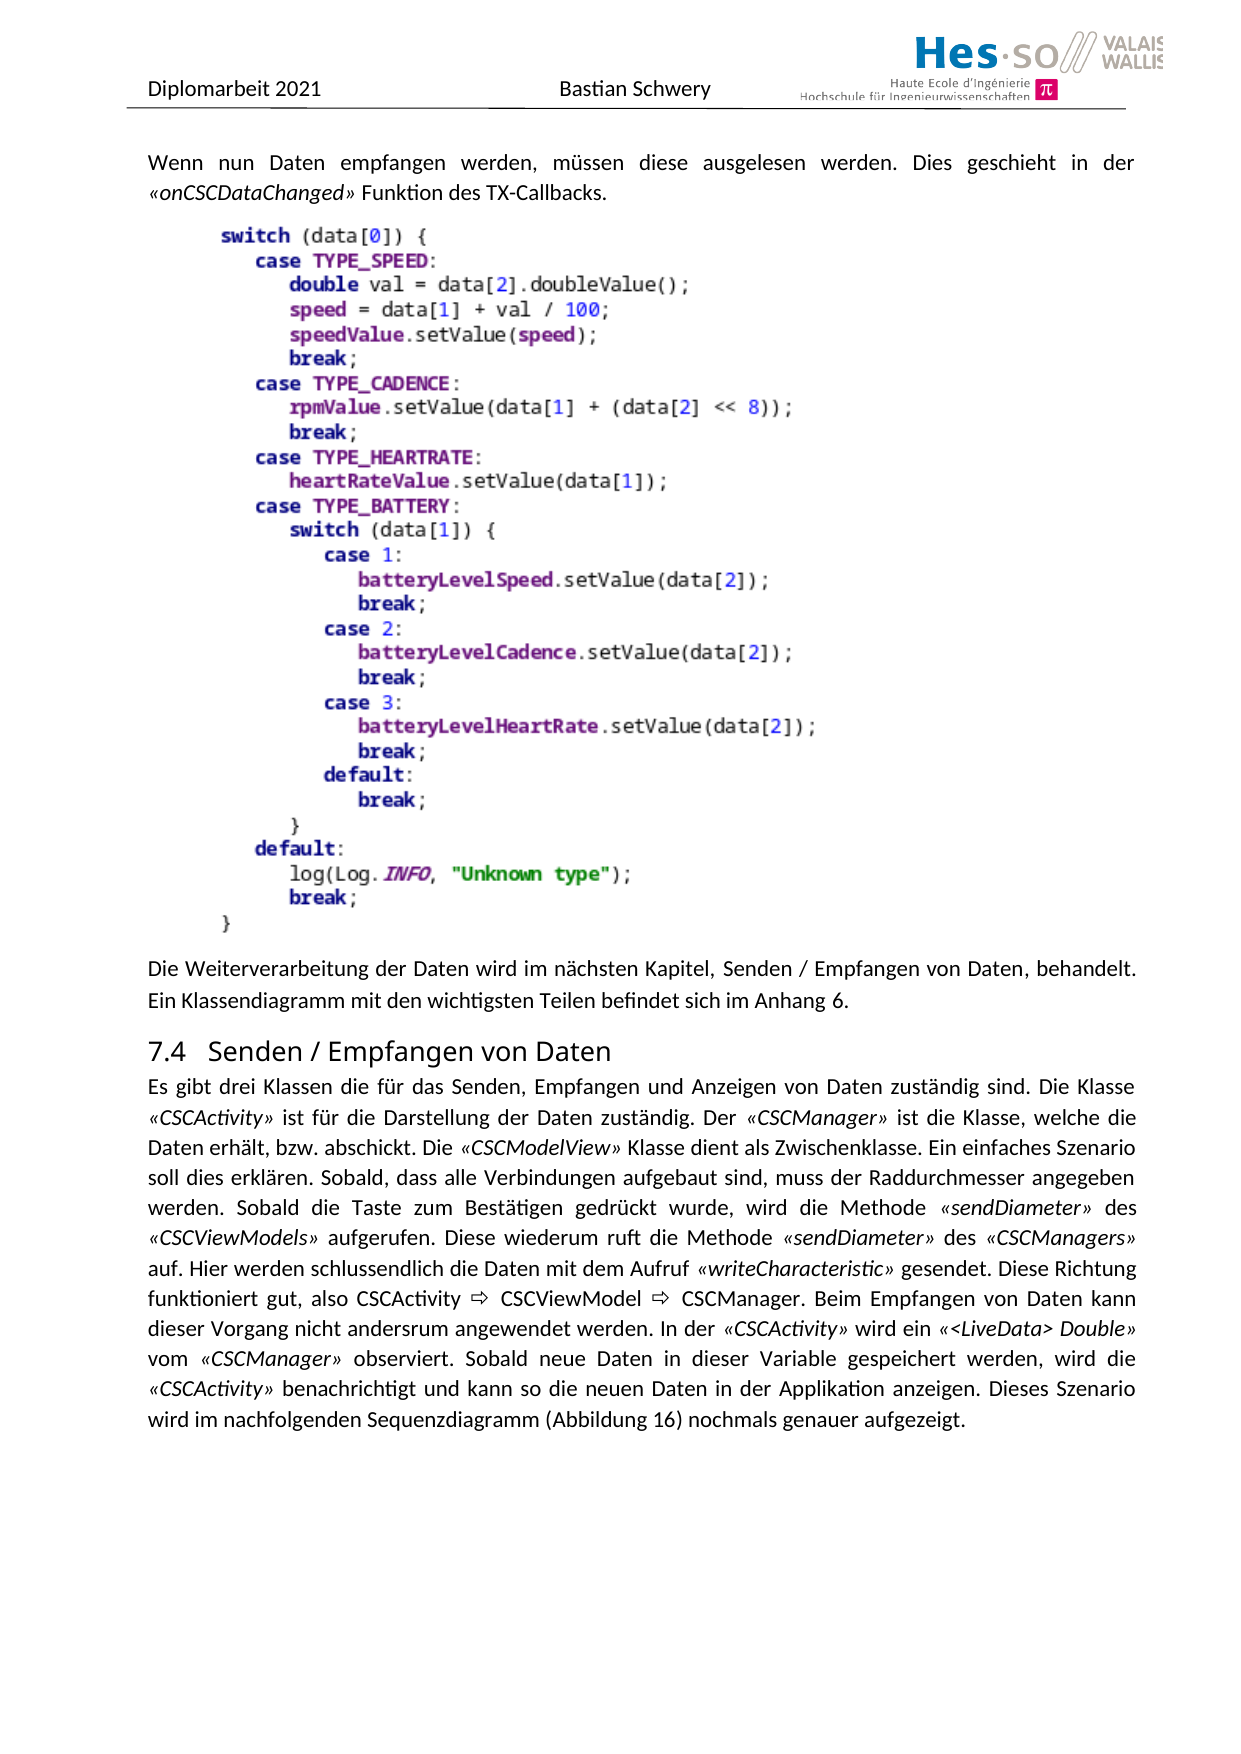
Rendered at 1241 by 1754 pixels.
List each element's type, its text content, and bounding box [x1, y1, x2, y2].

subtitle Senden / Empfangen von Daten [148, 1033, 1137, 1069]
text Wenn nun Daten empfangen werden, müssen diese ausgelesen werden. Dies geschieht in der «onCSCDataChanged» Funktion des TX-Callbacks. [148, 148, 1137, 206]
text Es gibt drei Klassen die für das Senden, Empfangen und Anzeigen von Daten zuständig sind. Die Klasse «CSCActivity» ist für die Darstellung der Daten zuständig. Der «CSCManager» ist die Klasse, welche die Daten erhält, bzw. abschickt. Die «CSCModelView» Klasse dient als Zwischenklasse. Ein einfaches Szenario soll dies erklären. Sobald, dass alle Verbindungen aufgebaut sind, muss der Raddurchmesser angegeben werden. Sobald die Taste zum Bestätigen gedrückt wurde, wird die Methode «sendDiameter» des «CSCViewModels» aufgerufen. Diese wiederum ruft die Methode «sendDiameter» des «CSCManagers» auf. Hier werden schlussendlich die Daten mit dem Aufruf «writeCharacteristic» gesendet. Diese Richtung funktioniert gut, also CSCActivity CSCViewModel CSCManager. Beim Empfangen von Daten kann dieser Vorgang nicht andersrum angewendet werden. In der «CSCActivity» wird ein «<LiveData> Double» vom «CSCManager» observiert. Sobald neue Daten in dieser Variable gespeichert werden, wird die «CSCActivity» benachrichtigt und kann so die neuen Daten in der Applikation anzeigen. Dieses Szenario wird im nachfolgenden Sequenzdiagramm (Abbildung 16) nochmals genauer aufgezeigt. [148, 1072, 1137, 1433]
text Die Weiterverarbeitung der Daten wird im nächsten Kapitel, Senden / Empfangen von Daten, behandelt. Ein Klassendiagramm mit den wichtigsten Teilen befindet sich im Anhang 6. [148, 954, 1137, 1014]
picture [800, 31, 1163, 100]
